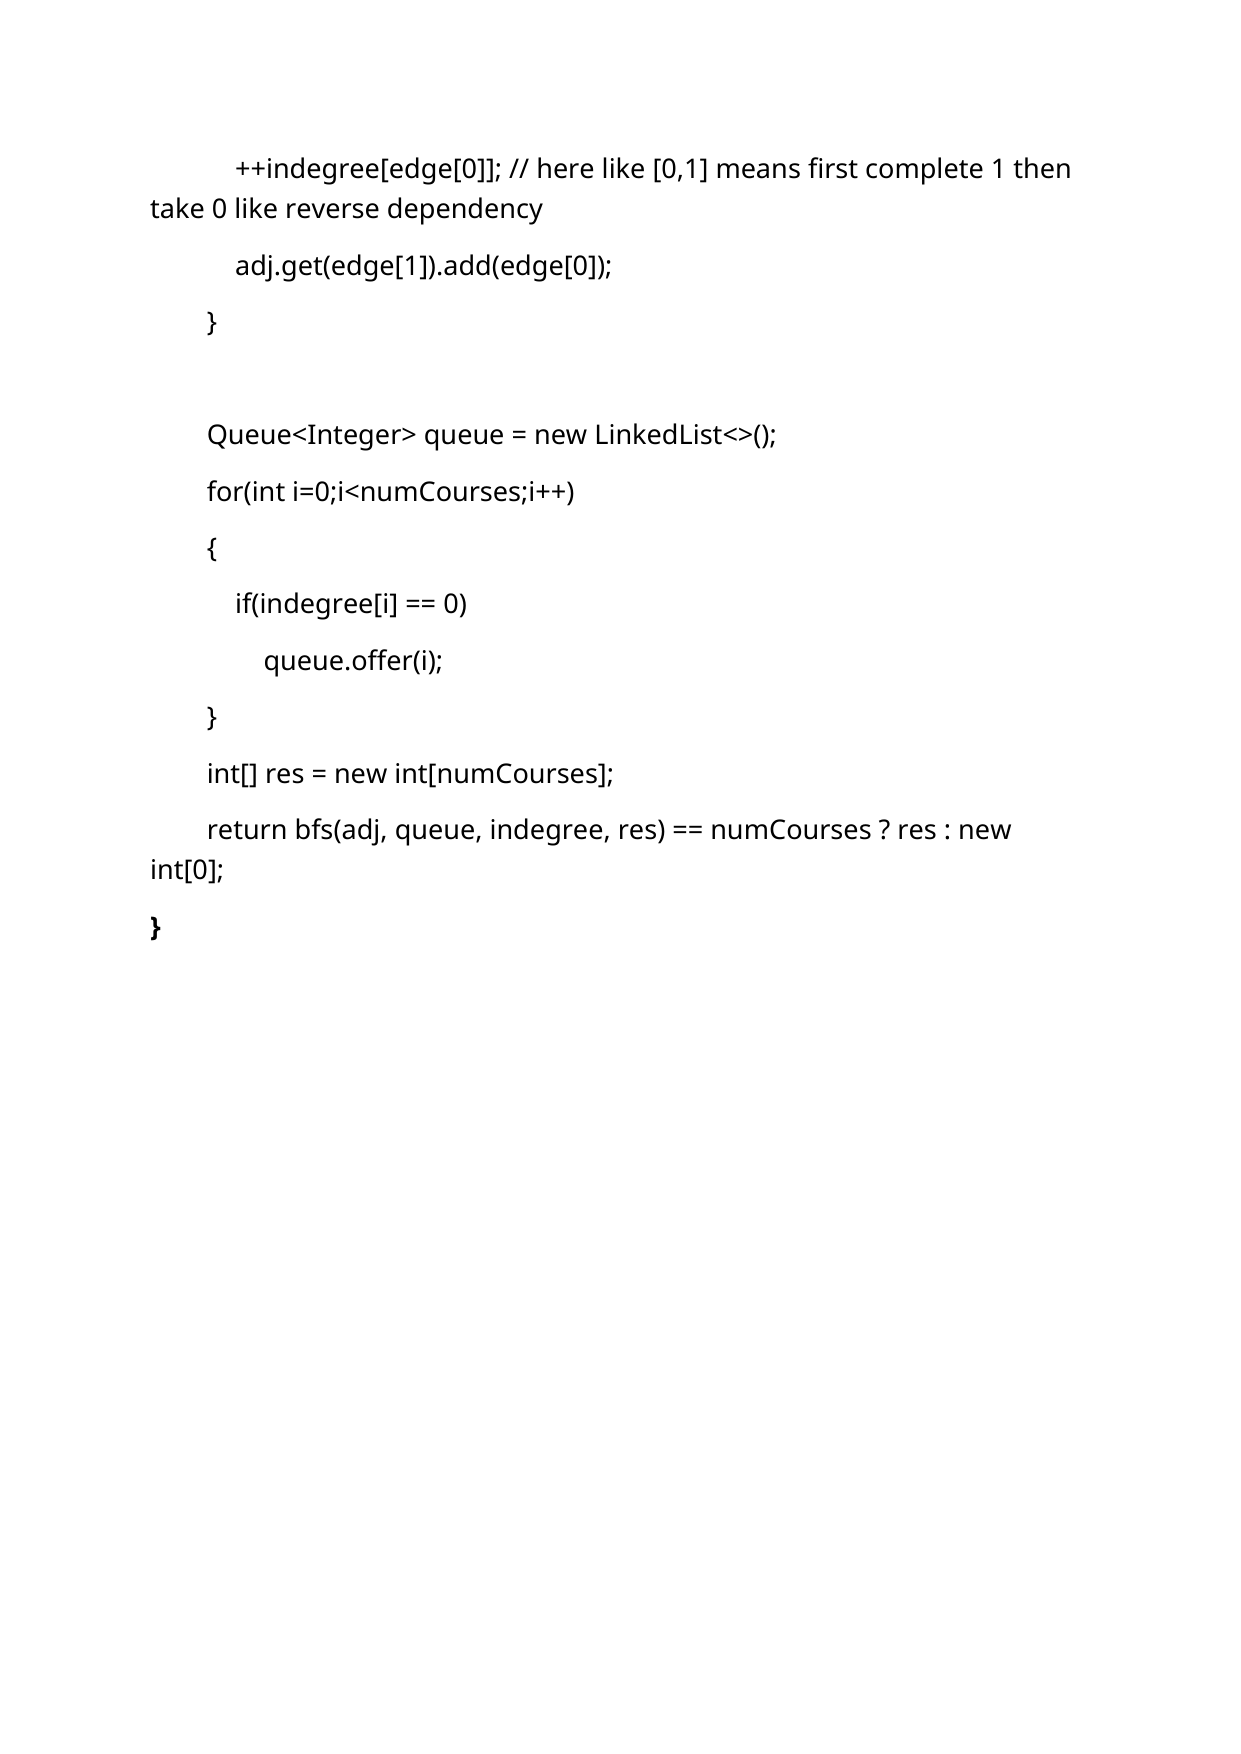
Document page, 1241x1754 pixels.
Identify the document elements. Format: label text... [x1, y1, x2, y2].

text int[] res = new int[numCourses]; [150, 754, 1090, 791]
text } [150, 907, 1090, 944]
text ++indegree[edge[0]]; // here like [0,1] means first complete 1 then take 0 like reverse dependency [150, 150, 1090, 227]
text } [150, 303, 1090, 339]
text queue.offer(i); [150, 641, 1090, 678]
text } [150, 698, 1090, 735]
text Queue<Integer> queue = new LinkedList<>(); [150, 416, 1090, 452]
text for(int i=0;i<numCourses;i++) [150, 472, 1090, 509]
text adj.get(edge[1]).add(edge[0]); [150, 246, 1090, 283]
text { [150, 528, 1090, 565]
text return bfs(adj, queue, indegree, res) == numCourses ? res : new int[0]; [150, 811, 1090, 887]
text if(indegree[i] == 0) [150, 585, 1090, 622]
